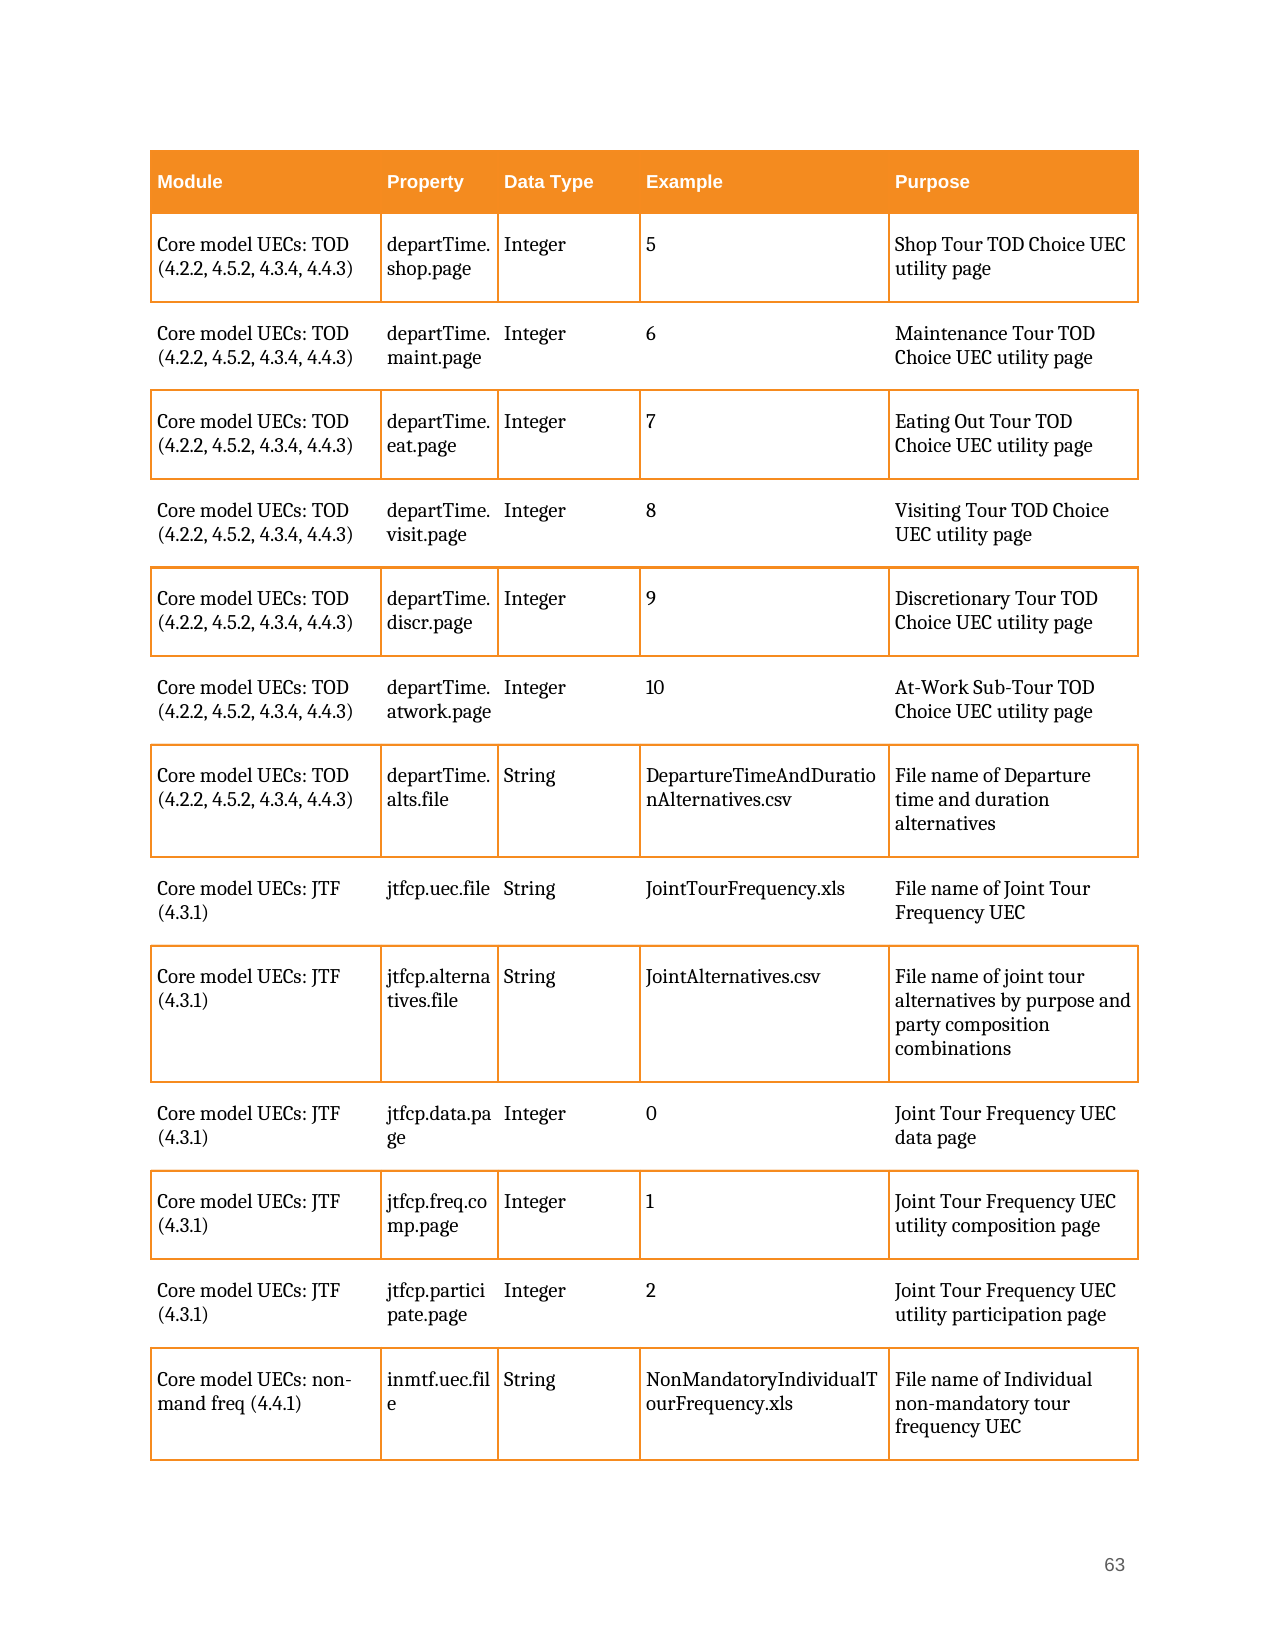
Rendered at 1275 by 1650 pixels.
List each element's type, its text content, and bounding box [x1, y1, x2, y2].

table_cell Core model UECs: JTF (4.3.1) [151, 1083, 381, 1169]
table_cell Eating Out Tour TOD Choice UEC utility page [890, 391, 1137, 478]
table_cell Core model UECs: JTF (4.3.1) [151, 858, 381, 944]
table_cell Integer [499, 569, 639, 655]
table_cell Visiting Tour TOD Choice UEC utility page [889, 480, 1138, 566]
table_header Module [152, 152, 380, 212]
table_cell Integer [498, 480, 640, 566]
table_cell 9 [641, 569, 888, 655]
table_cell 6 [640, 303, 889, 389]
table_cell jtfcp.alternatives.file [382, 947, 497, 1081]
table_cell JointAlternatives.csv [641, 947, 888, 1081]
table_cell Core model UECs: TOD (4.2.2, 4.5.2, 4.3.4, 4.4.3) [152, 746, 380, 856]
table_cell At-Work Sub-Tour TOD Choice UEC utility page [889, 657, 1138, 743]
table_cell departTime.eat.page [382, 391, 497, 478]
table_cell 8 [640, 480, 889, 566]
table_cell Core model UECs: TOD (4.2.2, 4.5.2, 4.3.4, 4.4.3) [152, 569, 380, 655]
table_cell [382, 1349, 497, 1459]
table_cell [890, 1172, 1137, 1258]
table_cell Integer [499, 214, 639, 301]
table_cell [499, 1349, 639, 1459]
table_header Purpose [890, 152, 1137, 212]
table_cell DepartureTimeAndDurationAlternatives.csv [641, 746, 888, 856]
table_cell Core model UECs: JTF (4.3.1) [152, 1172, 380, 1258]
table_cell String [499, 746, 639, 856]
table_cell jtfcp.uec.file [381, 858, 498, 944]
table_cell Shop Tour TOD Choice UEC utility page [890, 214, 1137, 301]
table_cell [152, 214, 380, 301]
table_cell Integer [498, 657, 640, 743]
table_header Example [641, 152, 888, 212]
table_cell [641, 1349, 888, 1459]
table_cell 5 [641, 214, 888, 301]
table_cell departTime.alts.file [382, 746, 497, 856]
table_cell Joint Tour Frequency UEC data page [889, 1083, 1138, 1169]
table_cell departTime.discr.page [382, 569, 497, 655]
table_cell Integer [498, 303, 640, 389]
table_cell Maintenance Tour TOD Choice UEC utility page [889, 303, 1138, 389]
table_cell Integer [499, 1172, 639, 1258]
table_cell 10 [640, 657, 889, 743]
table_header Property [382, 152, 497, 212]
table_cell JointTourFrequency.xls [640, 858, 889, 944]
table_cell departTime.maint.page [381, 303, 498, 389]
table_cell departTime.shop.page [382, 214, 497, 301]
table_cell Core model UECs: TOD (4.2.2, 4.5.2, 4.3.4, 4.4.3) [151, 657, 381, 743]
table_cell Core model UECs: JTF (4.3.1) [152, 947, 380, 1081]
table_cell 0 [640, 1083, 889, 1169]
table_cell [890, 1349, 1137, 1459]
table_cell File name of joint tour alternatives by purpose and party composition combinations [890, 947, 1137, 1081]
table_cell Integer [499, 391, 639, 478]
table_cell departTime.visit.page [381, 480, 498, 566]
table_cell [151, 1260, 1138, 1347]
table_cell String [498, 858, 640, 944]
table_cell File name of Joint Tour Frequency UEC [889, 858, 1138, 944]
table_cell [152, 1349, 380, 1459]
table_cell jtfcp.data.page [381, 1083, 498, 1169]
table_cell File name of Departure time and duration alternatives [890, 746, 1137, 856]
table_cell Core model UECs: TOD (4.2.2, 4.5.2, 4.3.4, 4.4.3) [152, 391, 380, 478]
table_cell Core model UECs: TOD (4.2.2, 4.5.2, 4.3.4, 4.4.3) [151, 480, 381, 566]
table_cell 1 [641, 1172, 888, 1258]
table_cell 7 [641, 391, 888, 478]
table_cell Core model UECs: TOD (4.2.2, 4.5.2, 4.3.4, 4.4.3) [151, 303, 381, 389]
table_cell jtfcp.freq.comp.page [382, 1172, 497, 1258]
table_cell String [499, 947, 639, 1081]
table_cell departTime.atwork.page [381, 657, 498, 743]
table_header Data Type [499, 152, 639, 212]
table_cell Discretionary Tour TOD Choice UEC utility page [890, 569, 1137, 655]
table_cell Integer [498, 1083, 640, 1169]
